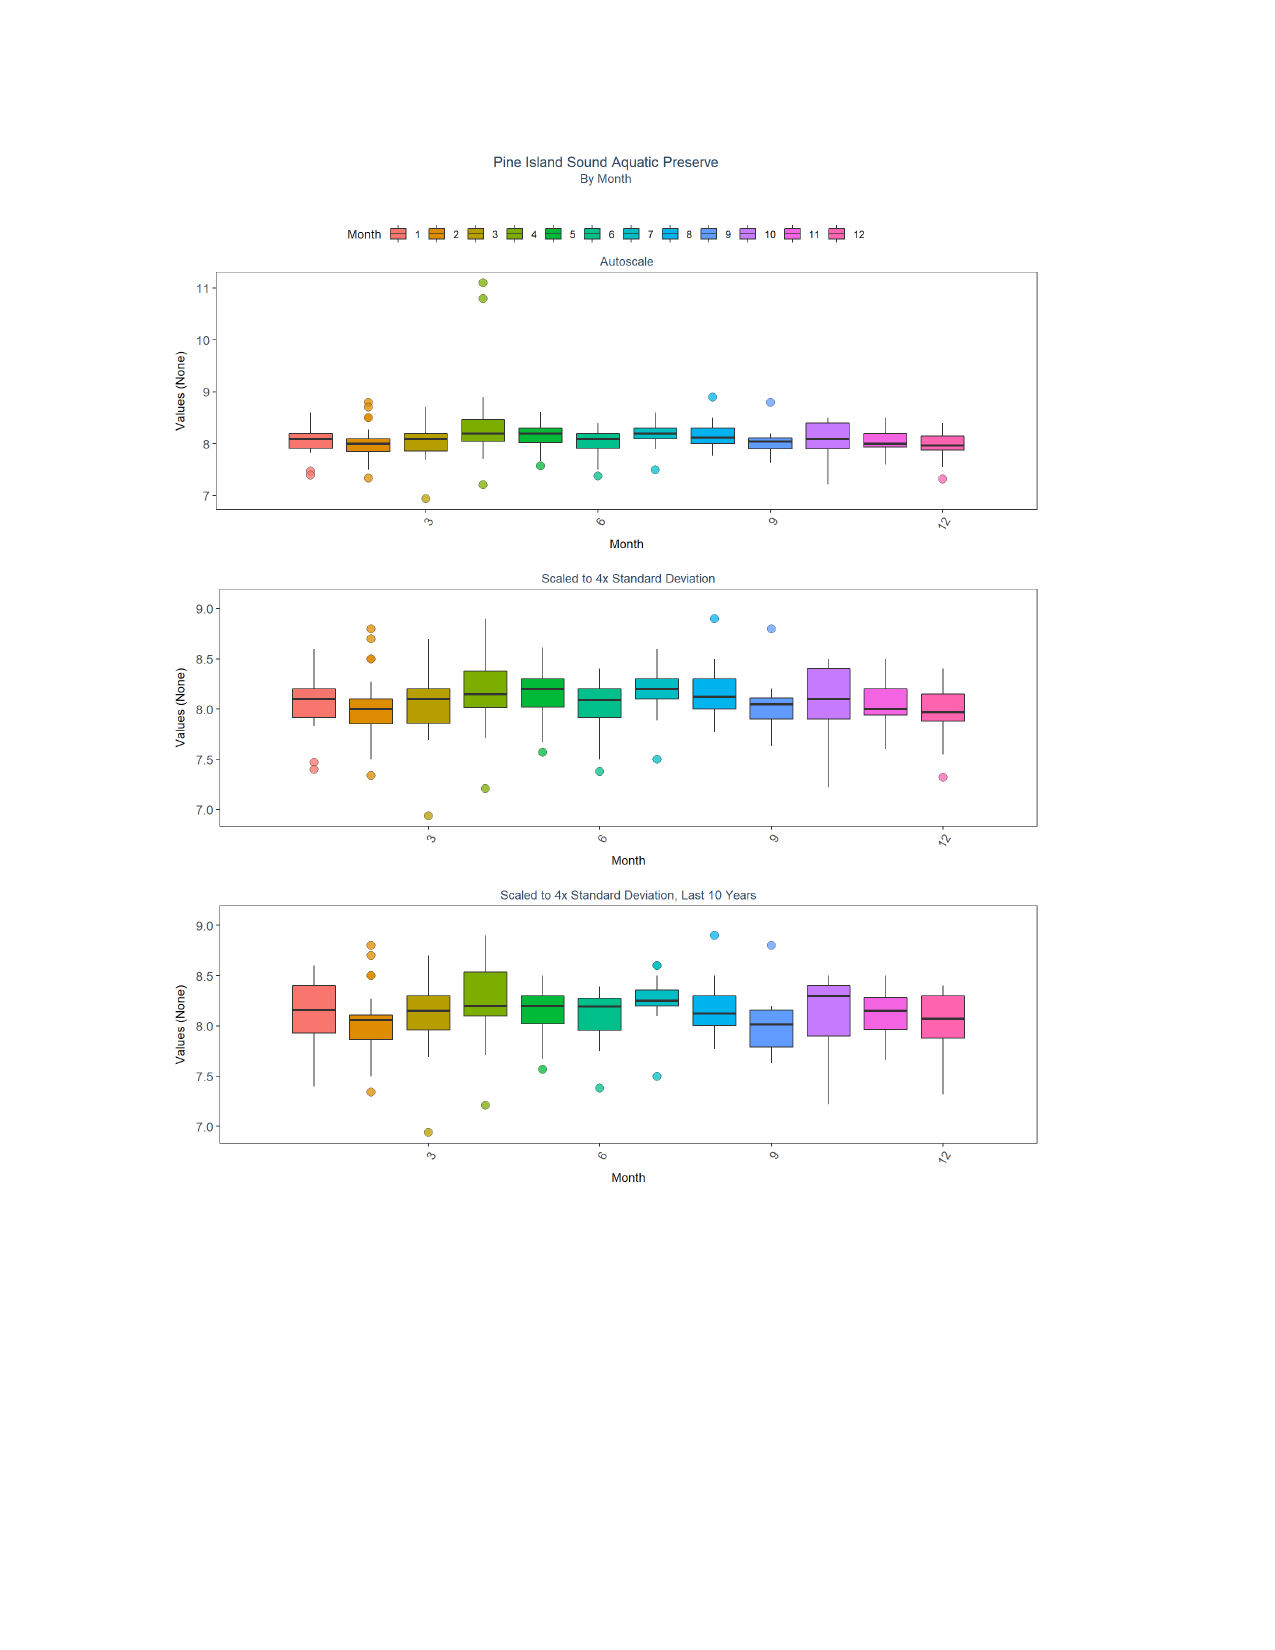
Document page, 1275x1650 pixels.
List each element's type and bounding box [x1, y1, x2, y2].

picture [168, 150, 1044, 1200]
